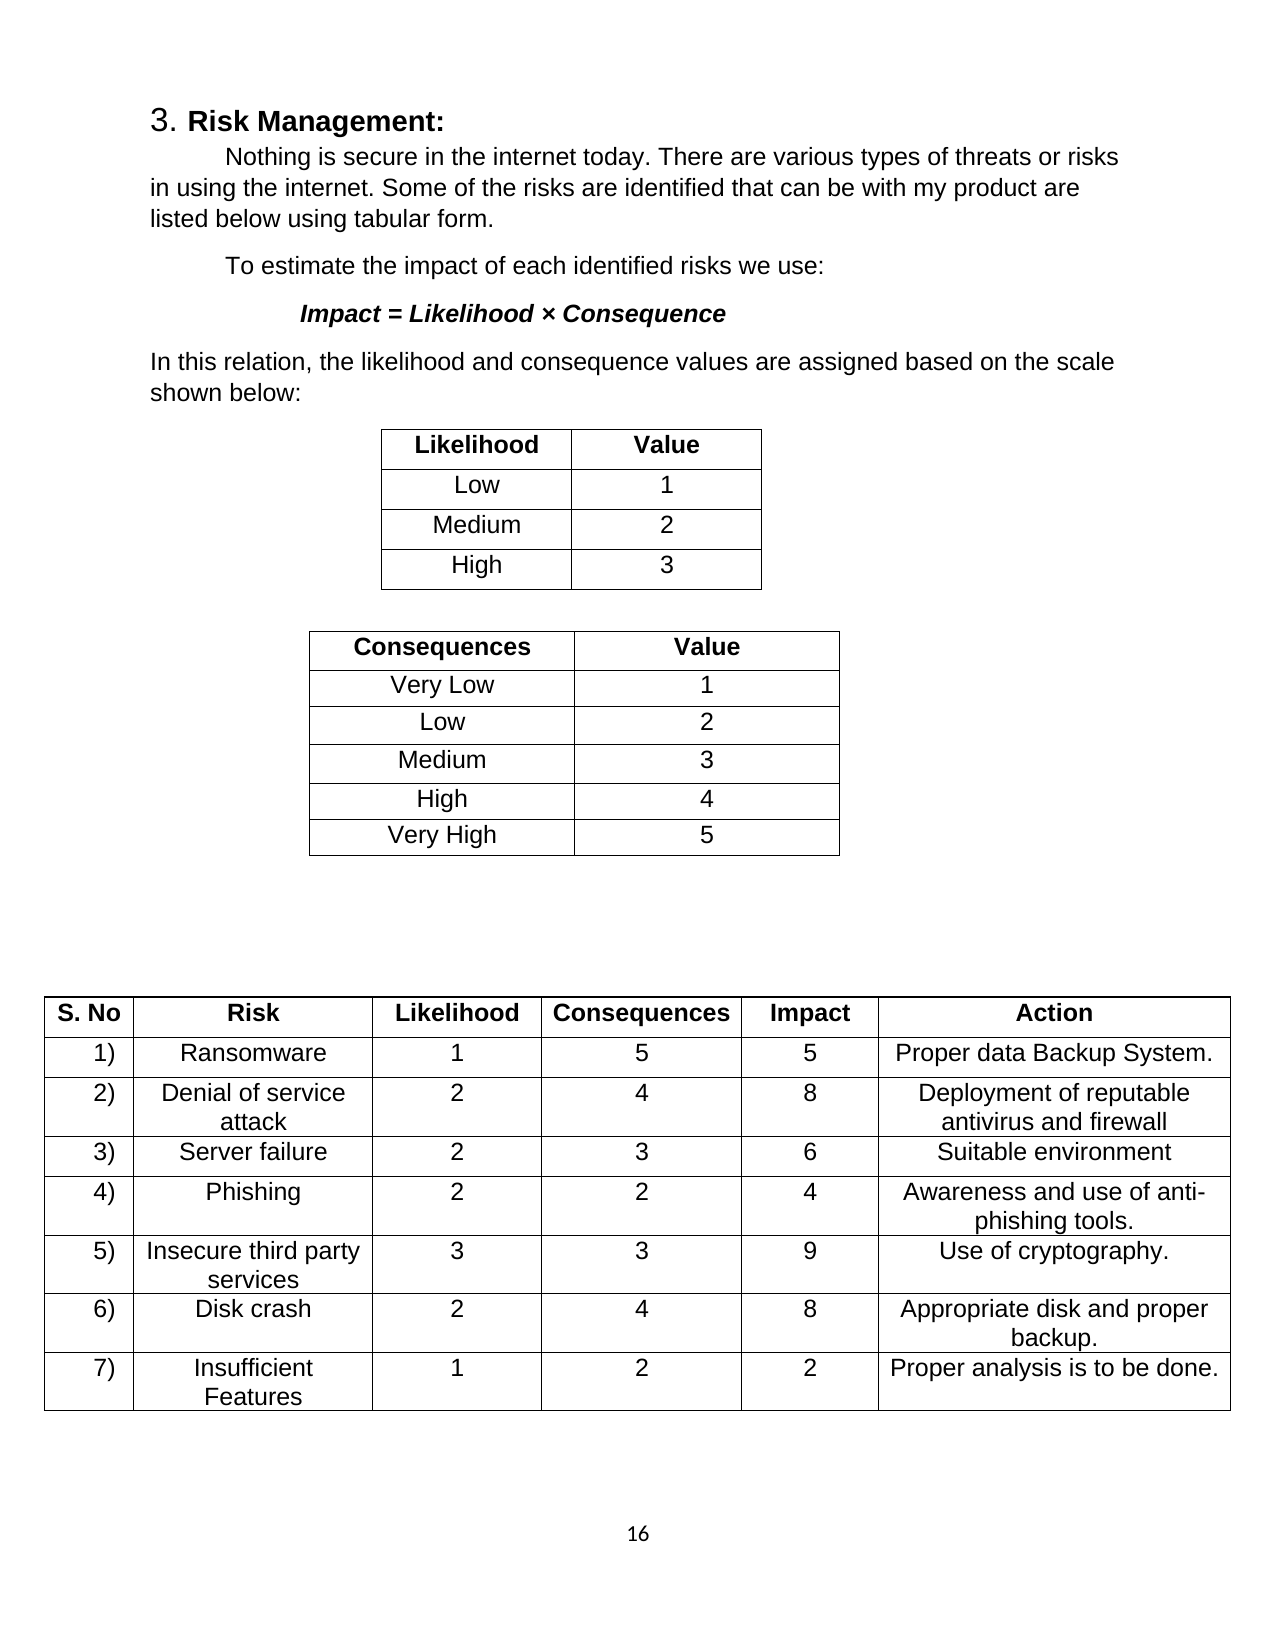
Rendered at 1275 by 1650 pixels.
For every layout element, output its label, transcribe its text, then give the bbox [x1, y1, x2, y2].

table_cell 5 [742, 1038, 878, 1077]
table_cell [45, 1177, 133, 1235]
table_cell 2 [572, 510, 761, 549]
table_cell 2 [742, 1353, 878, 1410]
table_header Value [572, 430, 761, 469]
table_cell [45, 1236, 133, 1293]
table_header Action [879, 998, 1230, 1037]
subtitle Risk Management: [150, 100, 1125, 138]
text To estimate the impact of each identified risks we use: [150, 251, 1125, 280]
table_cell Suitable environment [879, 1137, 1230, 1176]
table_header Likelihood [373, 998, 541, 1037]
table_cell Awareness and use of anti-phishing tools. [879, 1177, 1230, 1235]
table_cell 3 [542, 1236, 741, 1293]
table_cell 6 [742, 1137, 878, 1176]
table_cell 2 [542, 1353, 741, 1410]
table_cell Very Low [310, 671, 574, 706]
table_cell 1 [575, 671, 839, 706]
table_cell Use of cryptography. [879, 1236, 1230, 1293]
table_cell High [310, 784, 574, 819]
table_cell Disk crash [134, 1294, 372, 1352]
table_header Consequences [310, 632, 574, 669]
table_cell 2 [373, 1294, 541, 1352]
table_cell High [382, 550, 571, 589]
table_cell 3 [575, 745, 839, 783]
table_cell 1 [373, 1038, 541, 1077]
table_cell Proper analysis is to be done. [879, 1353, 1230, 1410]
table_cell Insufficient Features [134, 1353, 372, 1410]
table_cell Deployment of reputable antivirus and firewall [879, 1078, 1230, 1136]
table_cell Low [382, 470, 571, 509]
table_cell Denial of service attack [134, 1078, 372, 1136]
text In this relation, the likelihood and consequence values are assigned based on the scale shown below: [150, 347, 1125, 406]
table_cell Medium [382, 510, 571, 549]
table_cell Very High [310, 820, 574, 855]
table_header Value [575, 632, 839, 669]
table_cell 8 [742, 1294, 878, 1352]
table_cell 4 [542, 1294, 741, 1352]
table_cell [45, 1137, 133, 1176]
table_cell 2 [542, 1177, 741, 1235]
table_header Consequences [542, 998, 741, 1037]
table_cell [45, 1294, 133, 1352]
table_cell 5 [575, 820, 839, 855]
table_cell 4 [542, 1078, 741, 1136]
table_header Impact [742, 998, 878, 1037]
table_cell Phishing [134, 1177, 372, 1235]
table_cell 8 [742, 1078, 878, 1136]
table_header Likelihood [382, 430, 571, 469]
table_cell [45, 1038, 133, 1077]
table_cell Ransomware [134, 1038, 372, 1077]
table_cell 1 [373, 1353, 541, 1410]
table_cell 4 [742, 1177, 878, 1235]
table_cell Insecure third party services [134, 1236, 372, 1293]
table_header Risk [134, 998, 372, 1037]
table_cell 3 [373, 1236, 541, 1293]
table_cell [45, 1078, 133, 1136]
table_cell 3 [542, 1137, 741, 1176]
text Nothing is secure in the internet today. There are various types of threats or risks in using the internet. Some of the risks are identified that can be with my product are listed below using tabular form. [150, 141, 1125, 232]
table_cell Medium [310, 745, 574, 783]
table_cell Appropriate disk and proper backup. [879, 1294, 1230, 1352]
table_cell [45, 1353, 133, 1410]
table_cell 3 [572, 550, 761, 589]
table_header S. No [45, 998, 133, 1037]
table_cell 2 [373, 1078, 541, 1136]
table_cell 1 [572, 470, 761, 509]
table_cell 9 [742, 1236, 878, 1293]
text Impact = Likelihood × Consequence [150, 299, 1125, 328]
table_cell 4 [575, 784, 839, 819]
table_cell Proper data Backup System. [879, 1038, 1230, 1077]
table_cell 5 [542, 1038, 741, 1077]
table_cell Server failure [134, 1137, 372, 1176]
table_cell 2 [373, 1177, 541, 1235]
table_cell Low [310, 707, 574, 744]
table_cell 2 [575, 707, 839, 744]
table_cell 2 [373, 1137, 541, 1176]
